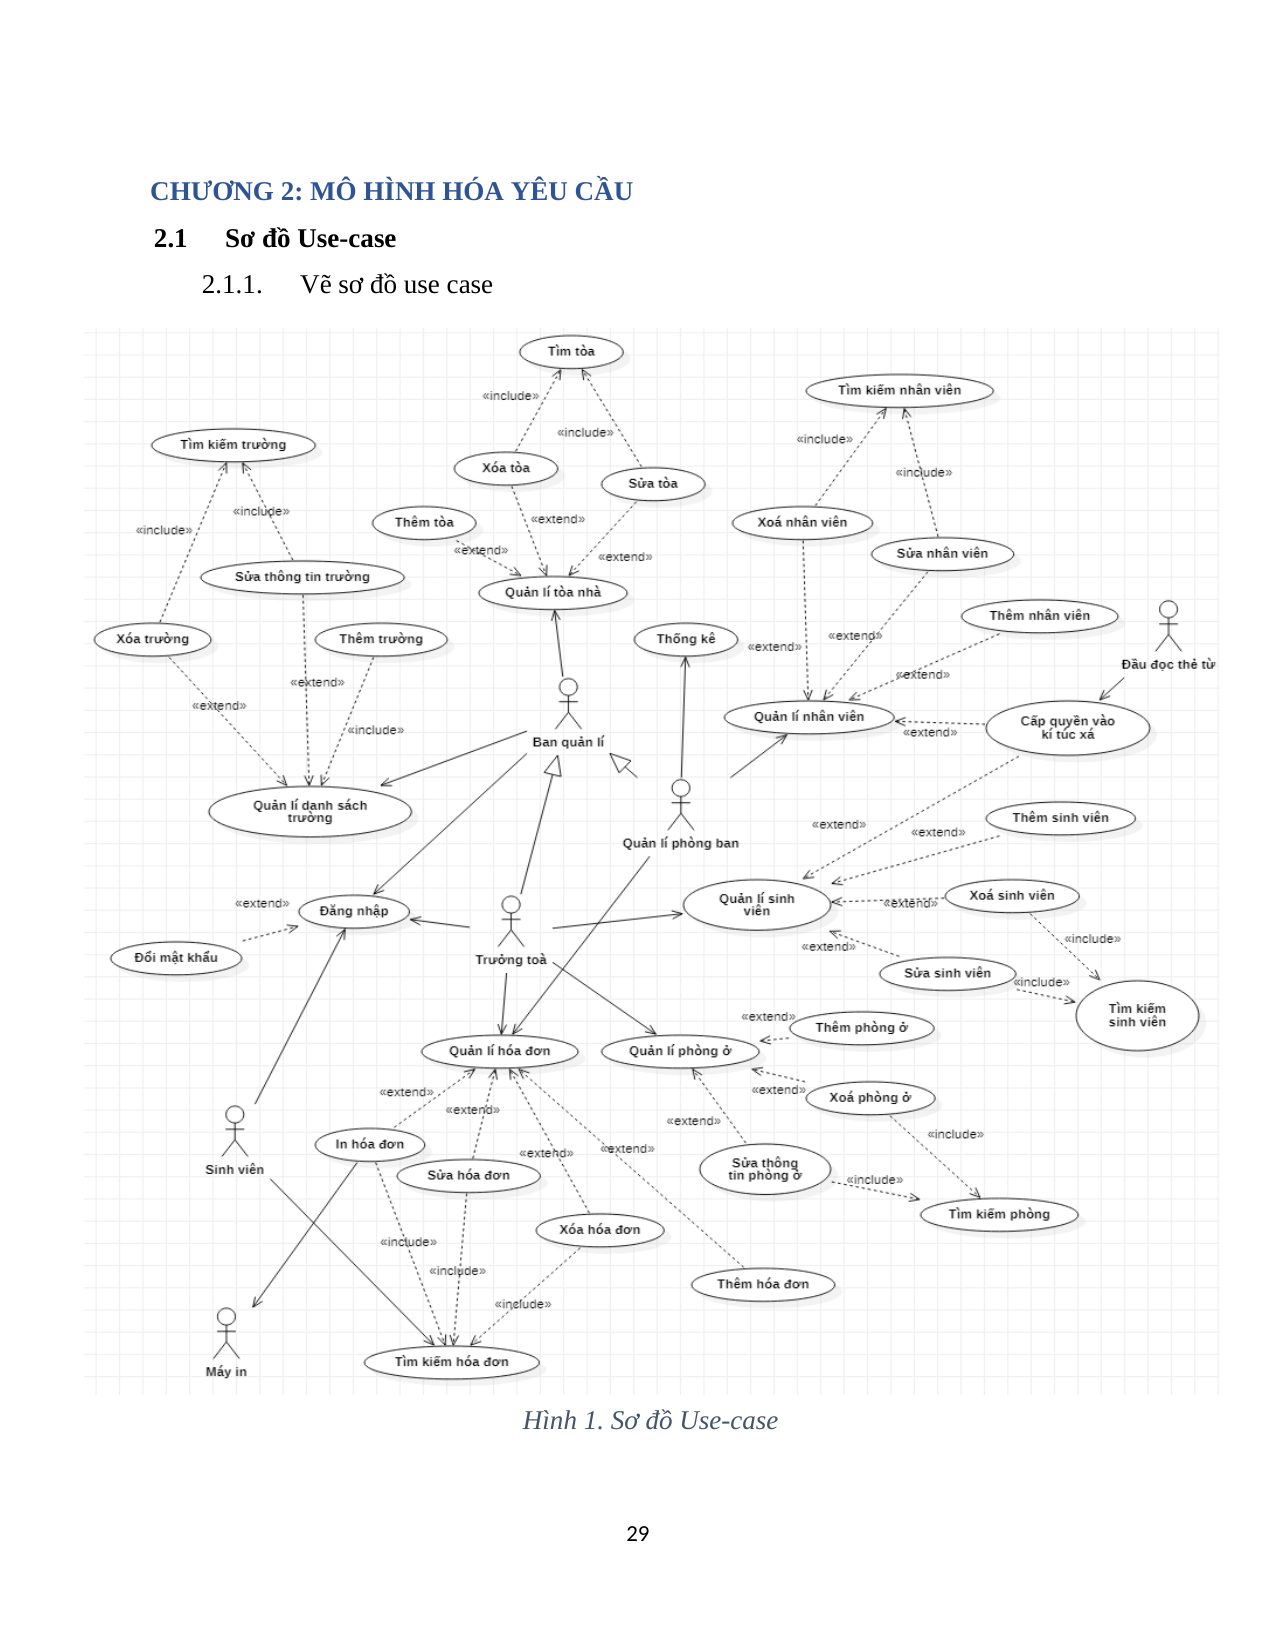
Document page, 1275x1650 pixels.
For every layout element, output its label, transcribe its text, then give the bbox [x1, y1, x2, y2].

list Sơ đồ Use-case [187, 222, 1125, 253]
picture [84, 328, 1220, 1395]
subtitle CHƯƠNG 2: MÔ HÌNH HÓA YÊU CẦU [150, 175, 1125, 206]
list Vẽ sơ đồ use case [262, 268, 1125, 299]
